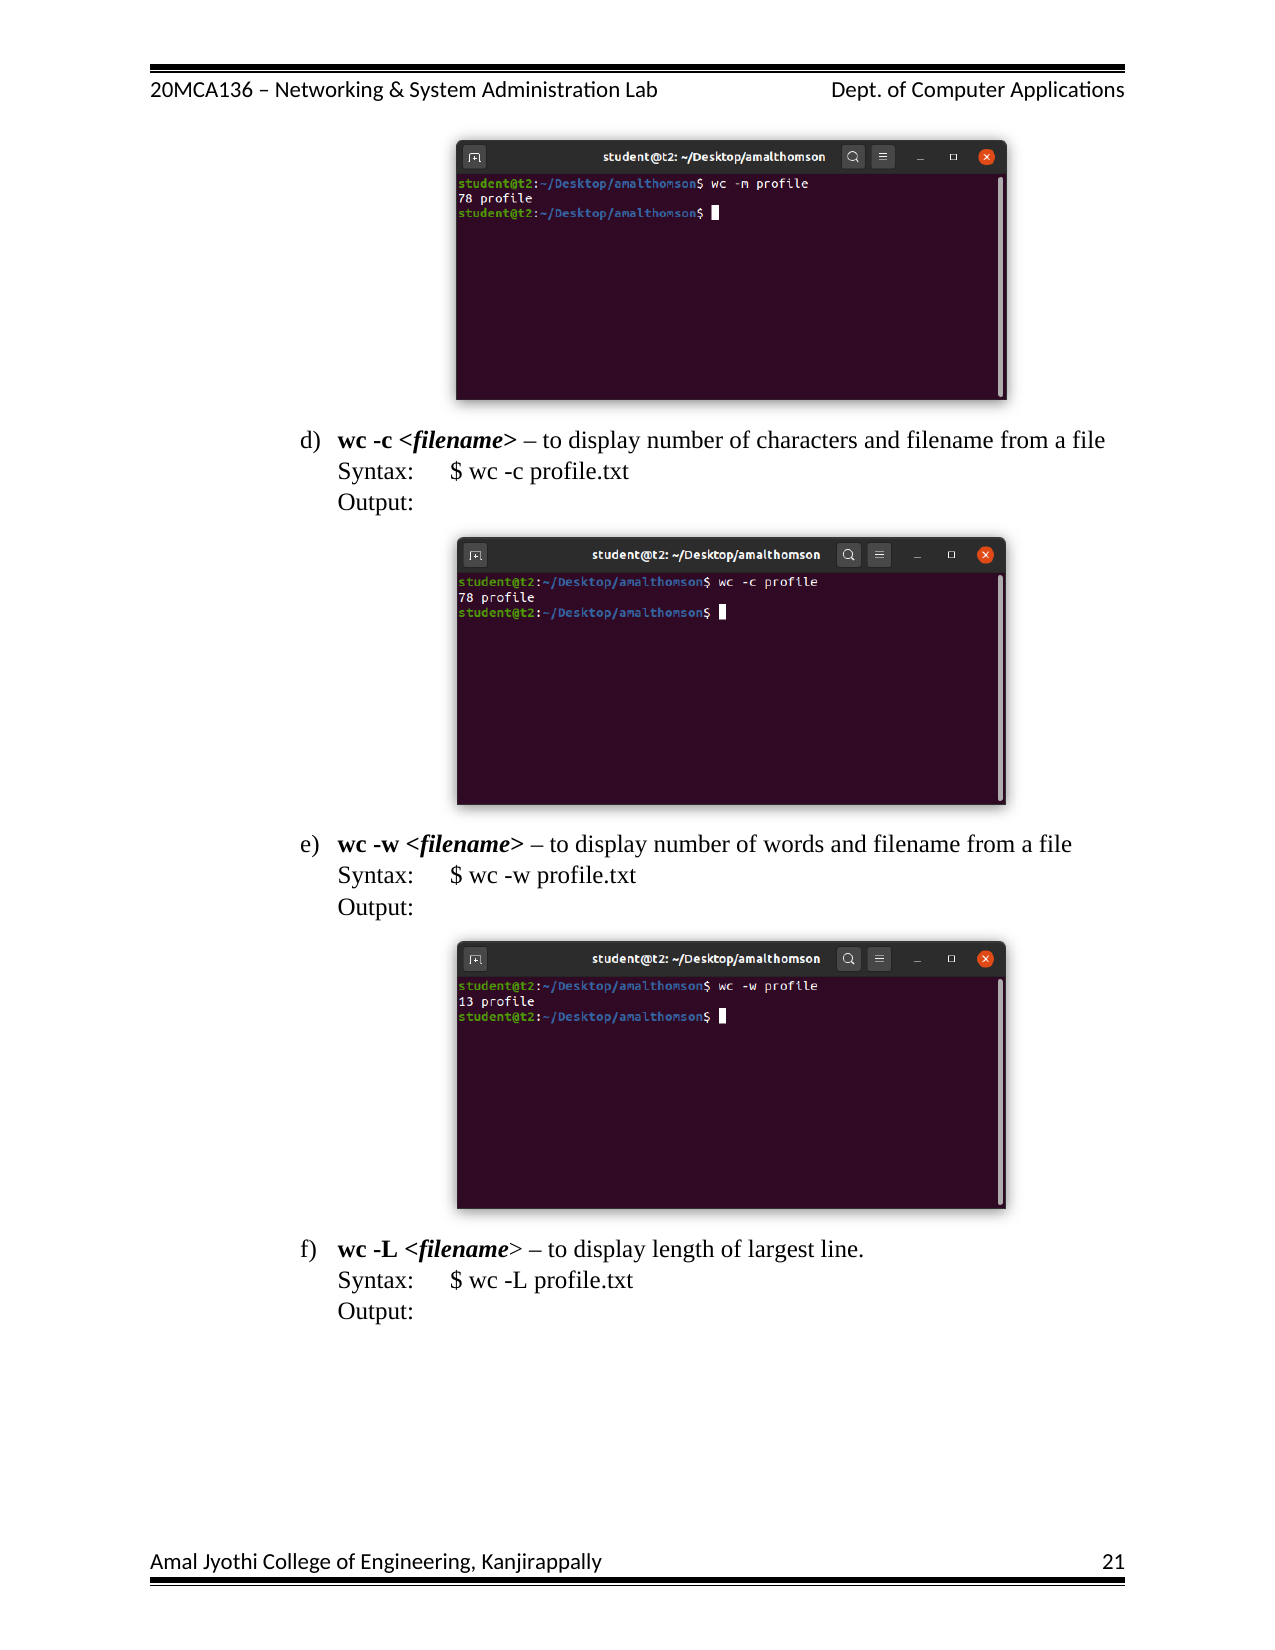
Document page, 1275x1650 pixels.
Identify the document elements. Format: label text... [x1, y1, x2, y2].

picture [435, 518, 1027, 828]
list Syntax: $ wc -L profile.txt [337, 1265, 1125, 1293]
list wc -w <filename> – to display number of words and filename from a file [300, 829, 1125, 858]
list Syntax: $ wc -c profile.txt [337, 456, 1125, 485]
picture [435, 121, 1027, 423]
list wc -L <filename> – to display length of largest line. [300, 1234, 1125, 1262]
list Output: [337, 487, 1125, 516]
list Output: [337, 892, 1125, 920]
list Output: [337, 1296, 1125, 1324]
picture [435, 922, 1027, 1232]
list wc -c <filename> – to display number of characters and filename from a file [300, 425, 1125, 454]
list Syntax: $ wc -w profile.txt [337, 861, 1125, 889]
